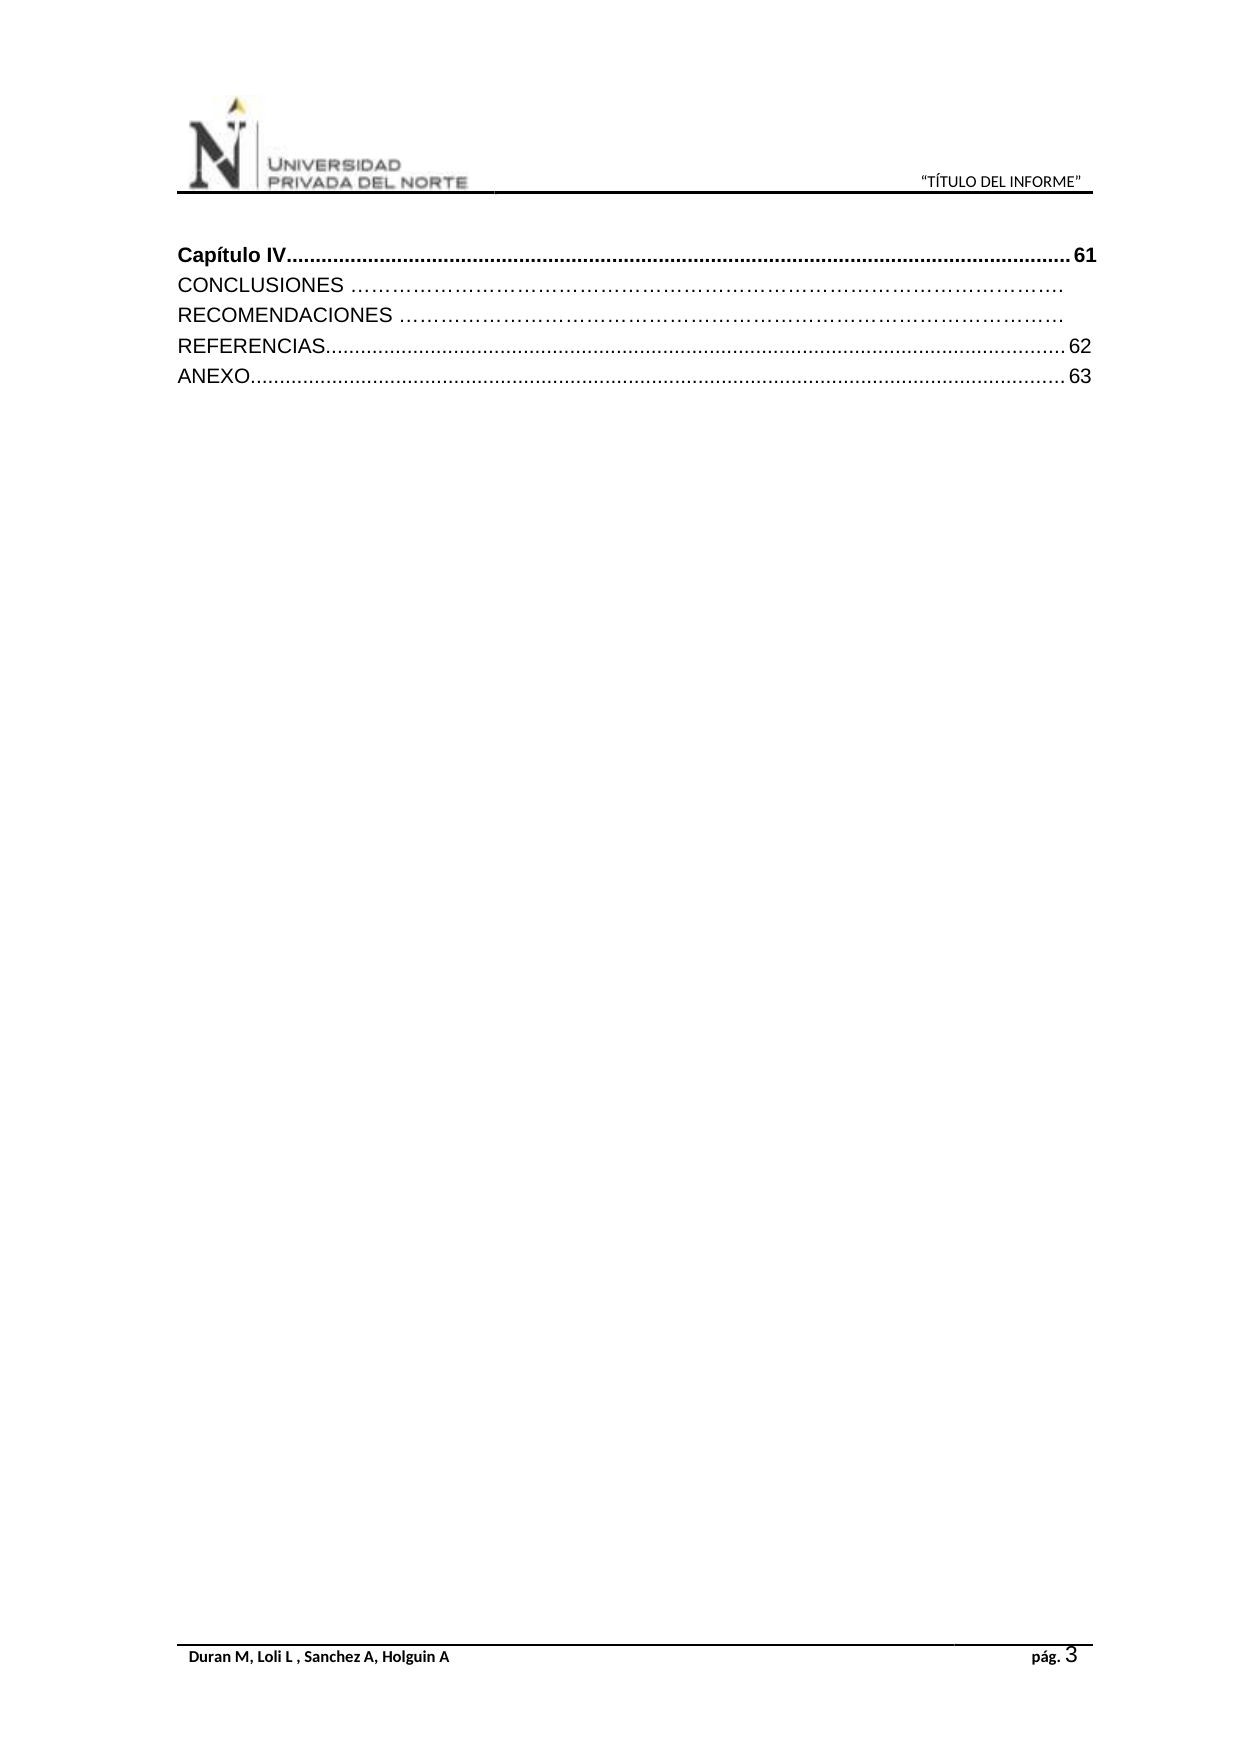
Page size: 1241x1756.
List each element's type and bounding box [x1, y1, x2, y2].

picture [188, 95, 469, 191]
